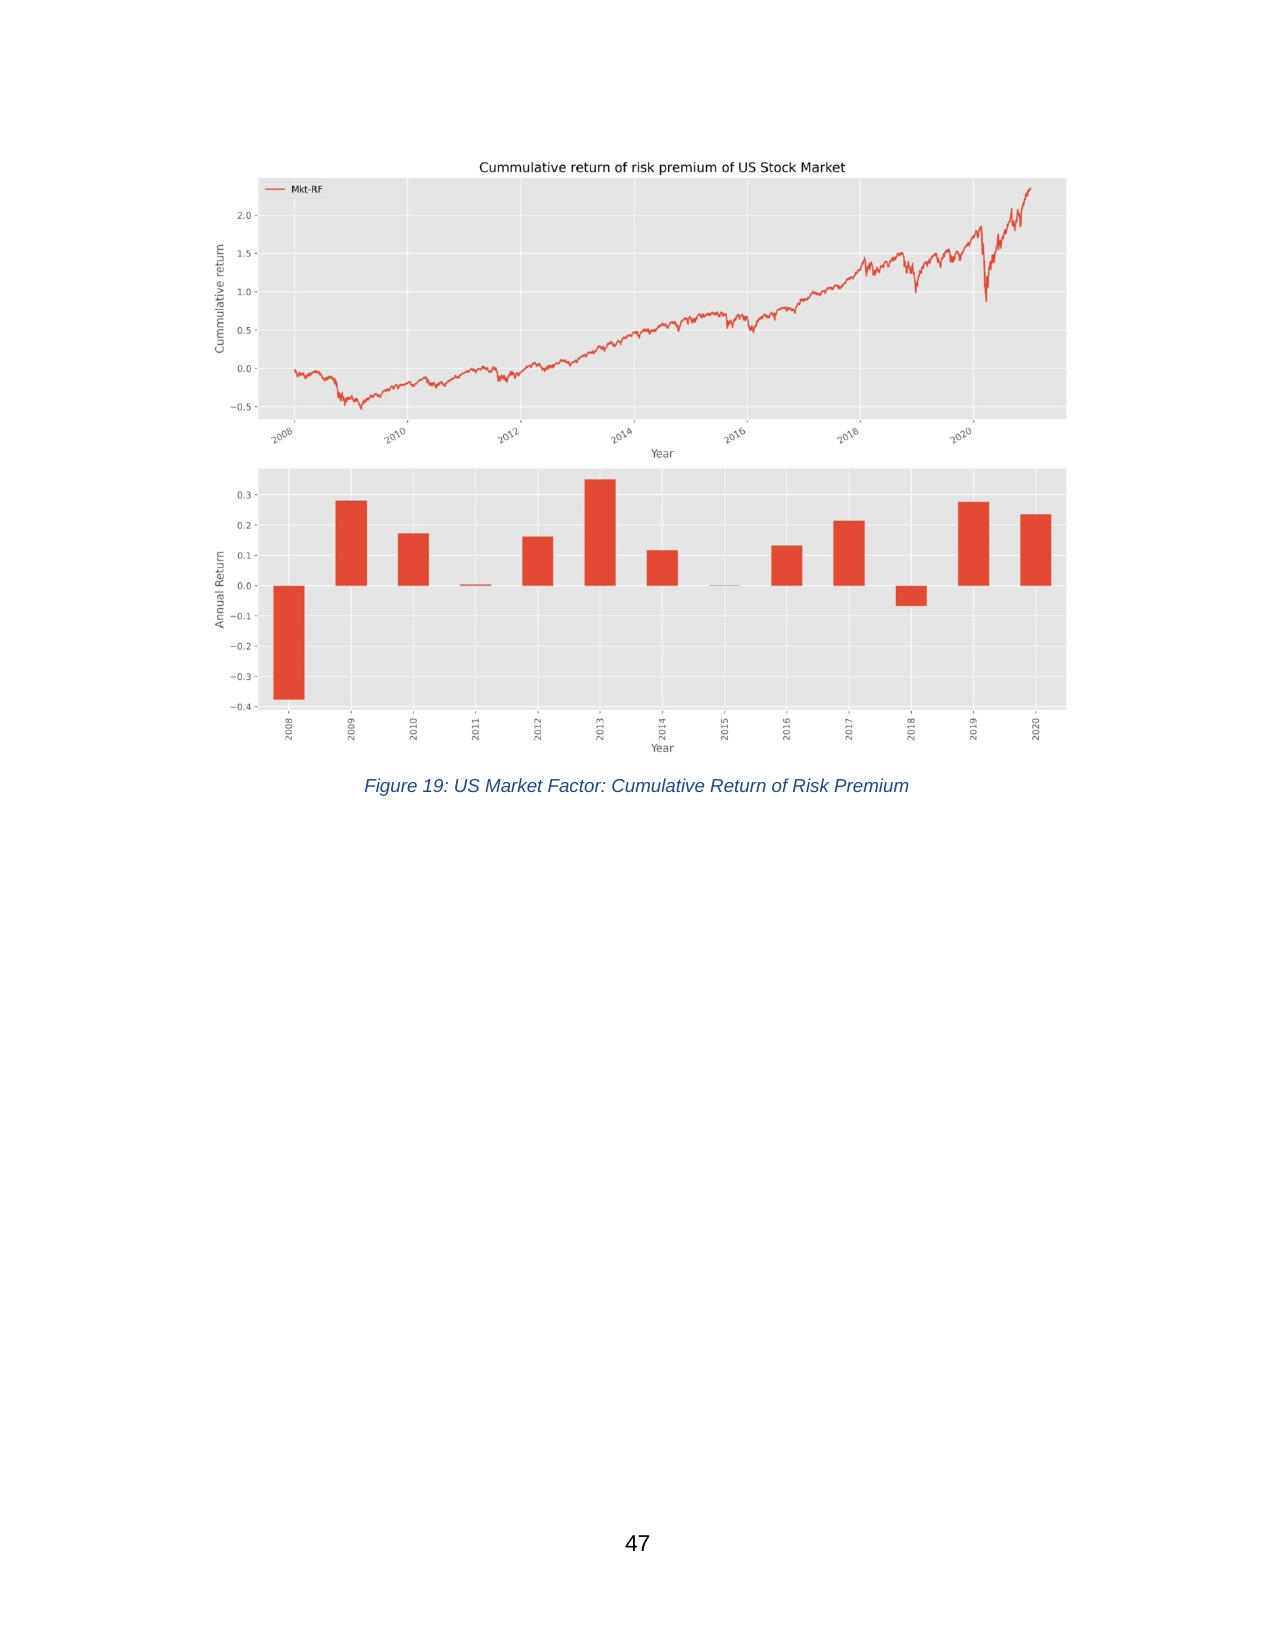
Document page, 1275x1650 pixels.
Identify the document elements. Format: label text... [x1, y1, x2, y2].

text Figure 19: US Market Factor: Cumulative Return of Risk Premium [150, 774, 1125, 796]
picture [200, 150, 1075, 771]
